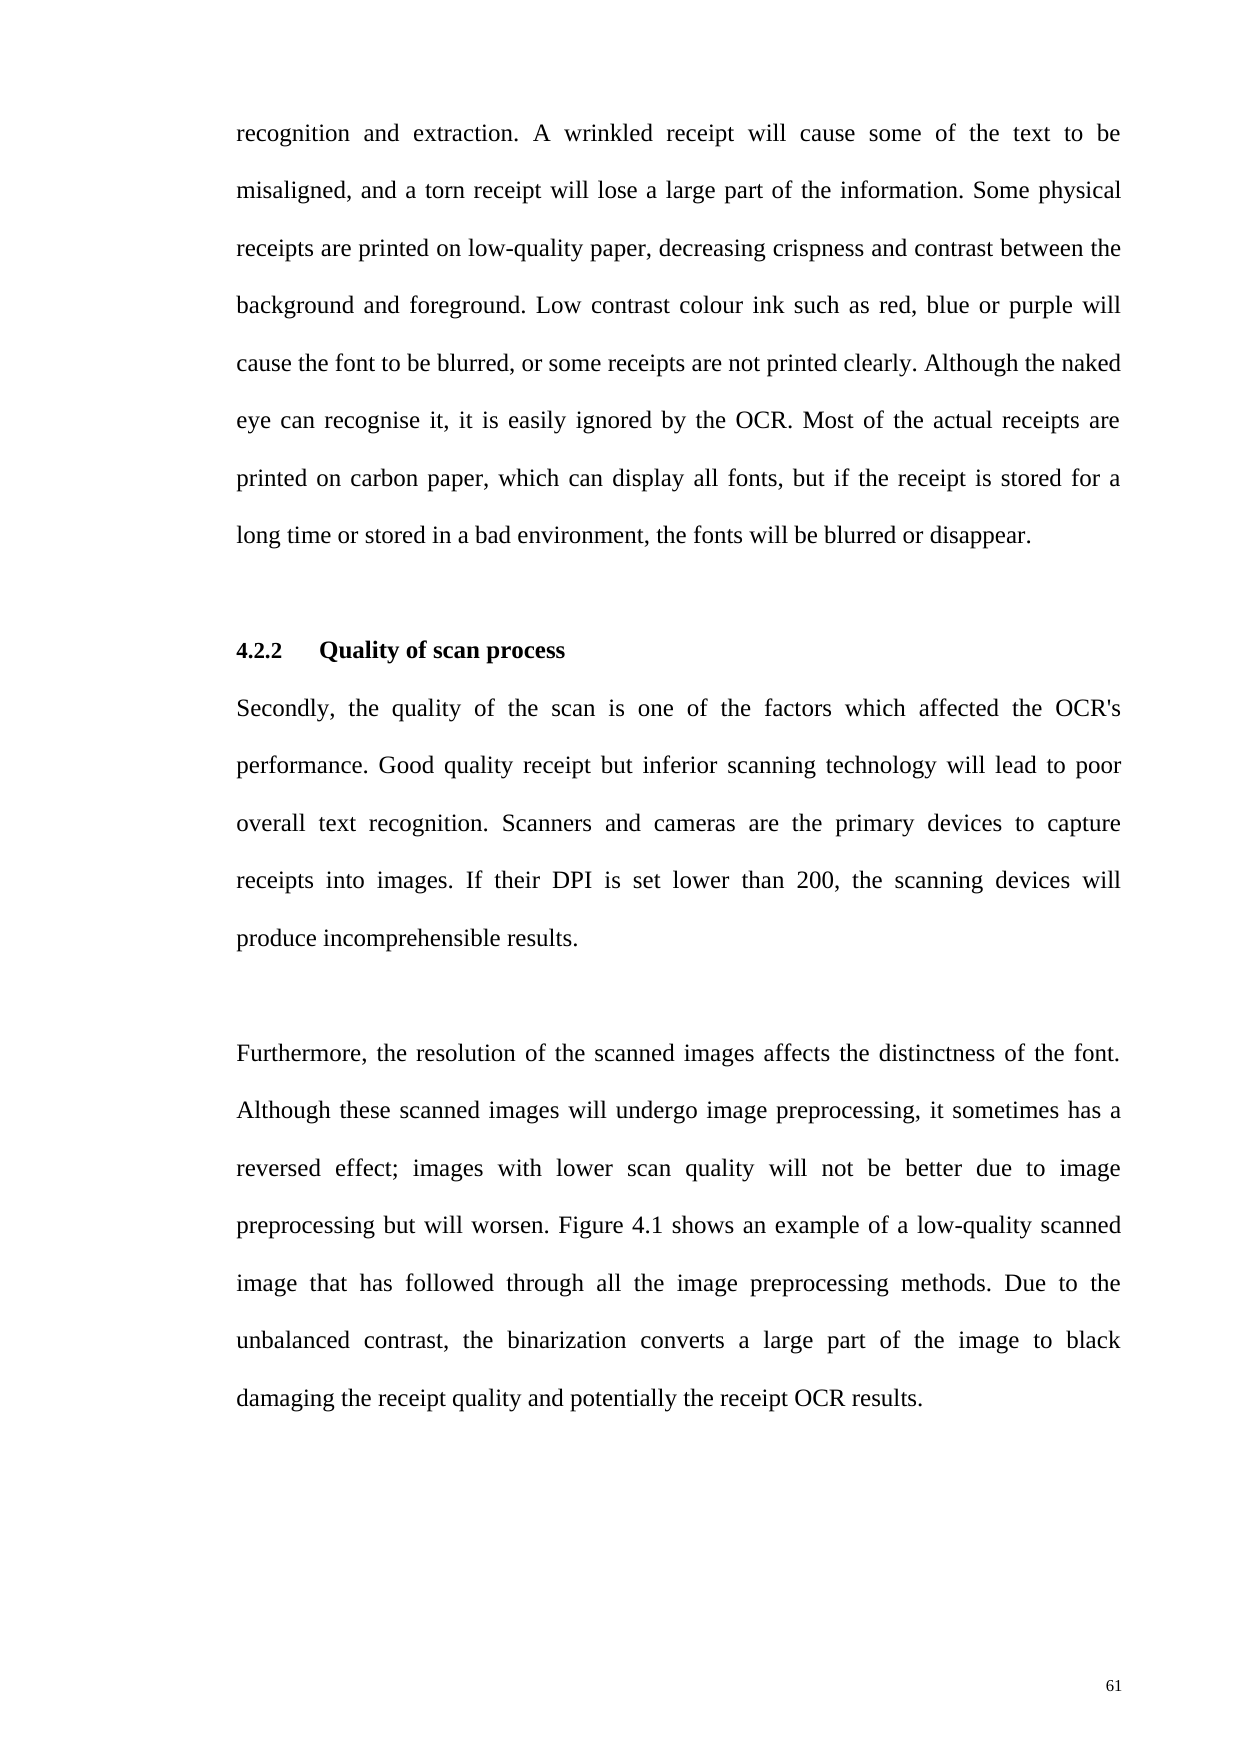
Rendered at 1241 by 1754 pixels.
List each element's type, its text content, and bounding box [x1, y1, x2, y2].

text Furthermore, the resolution of the scanned images affects the distinctness of the font. Although these scanned images will undergo image preprocessing, it sometimes has a reversed effect; images with lower scan quality will not be better due to image preprocessing but will worsen. Figure 4.1 shows an example of a low-quality scanned image that has followed through all the image preprocessing methods. Due to the unbalanced contrast, the binarization converts a large part of the image to black damaging the receipt quality and potentially the receipt OCR results. [236, 1038, 1122, 1412]
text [236, 118, 1122, 549]
subtitle Quality of scan process [236, 636, 1122, 664]
text Secondly, the quality of the scan is one of the factors which affected the OCR's performance. Good quality receipt but inferior scanning technology will lead to poor overall text recognition. Scanners and cameras are the primary devices to capture receipts into images. If their DPI is set lower than 200, the scanning devices will produce incomprehensible results. [236, 693, 1122, 952]
